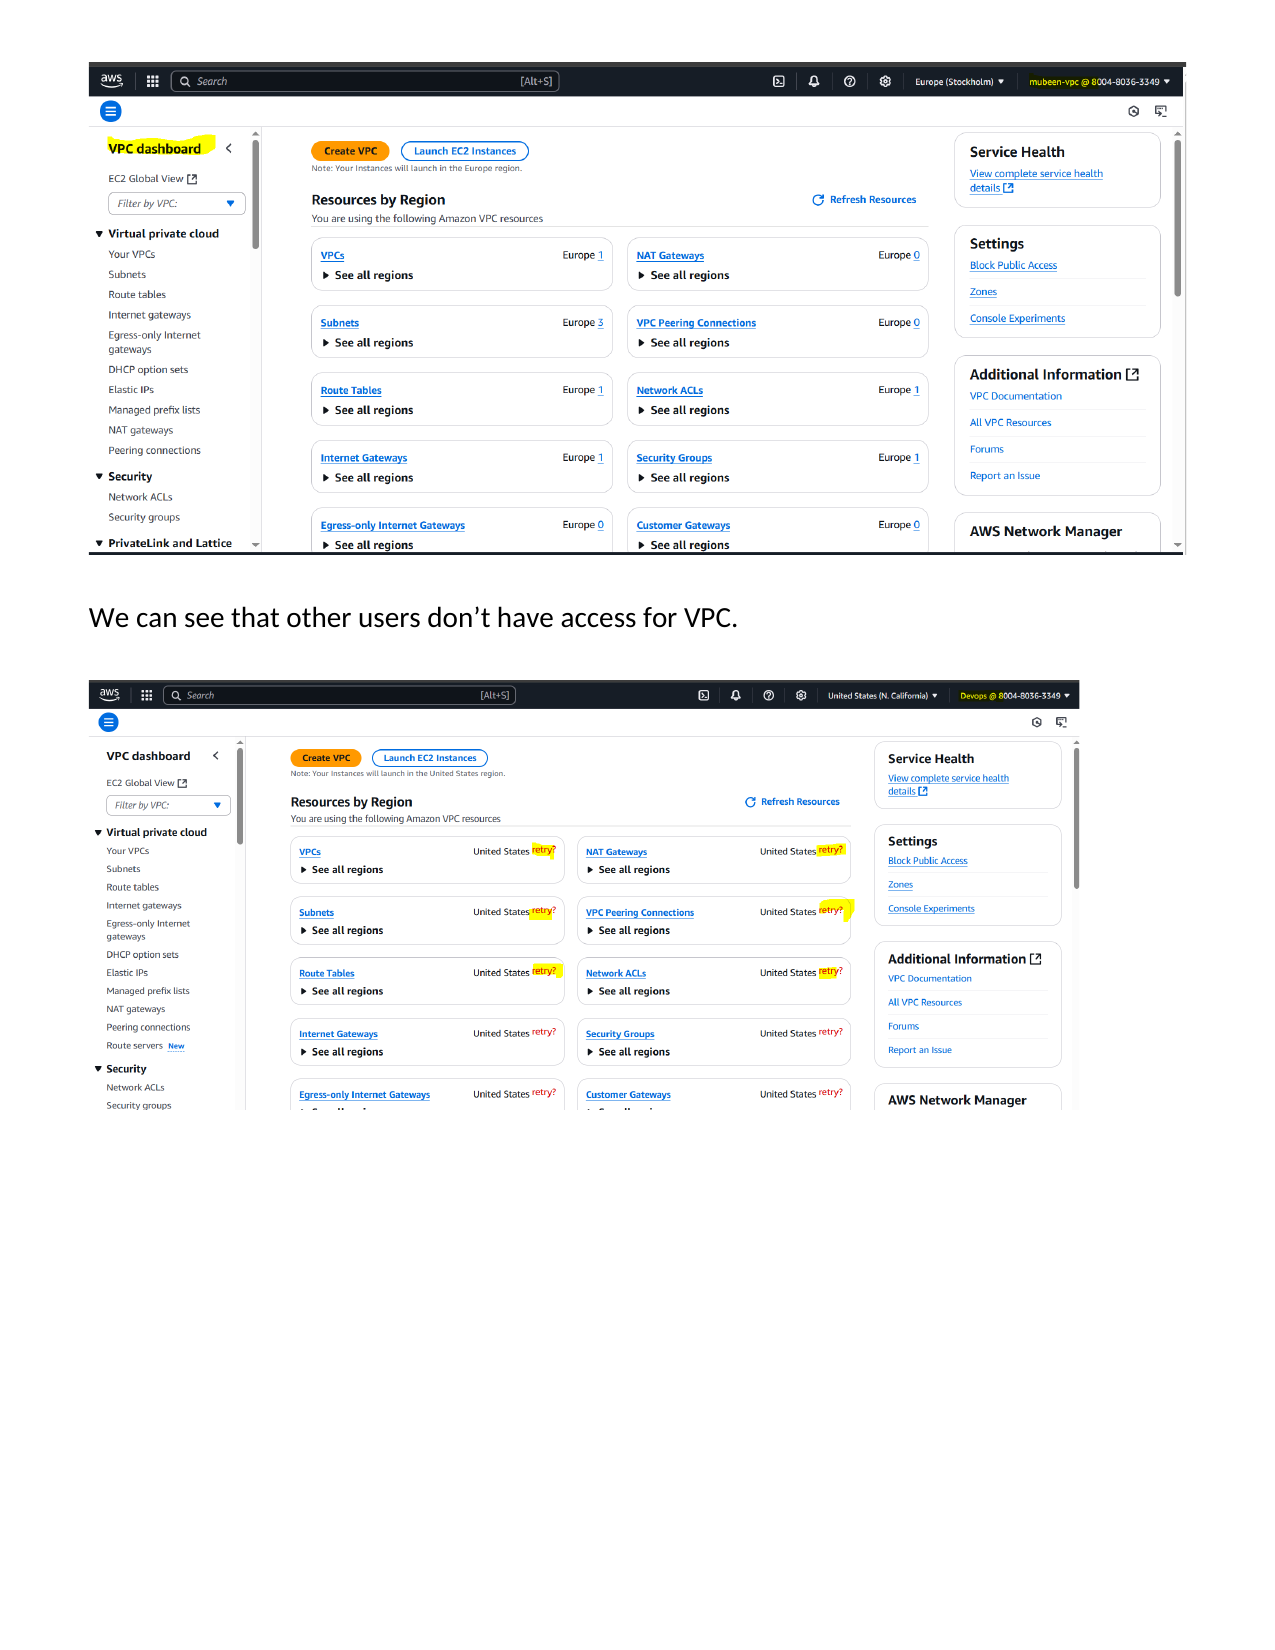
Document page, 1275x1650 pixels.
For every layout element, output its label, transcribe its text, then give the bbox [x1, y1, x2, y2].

text We can see that other users don’t have access for VPC. [89, 599, 1186, 635]
picture [88, 680, 1080, 1110]
picture [88, 62, 1187, 555]
